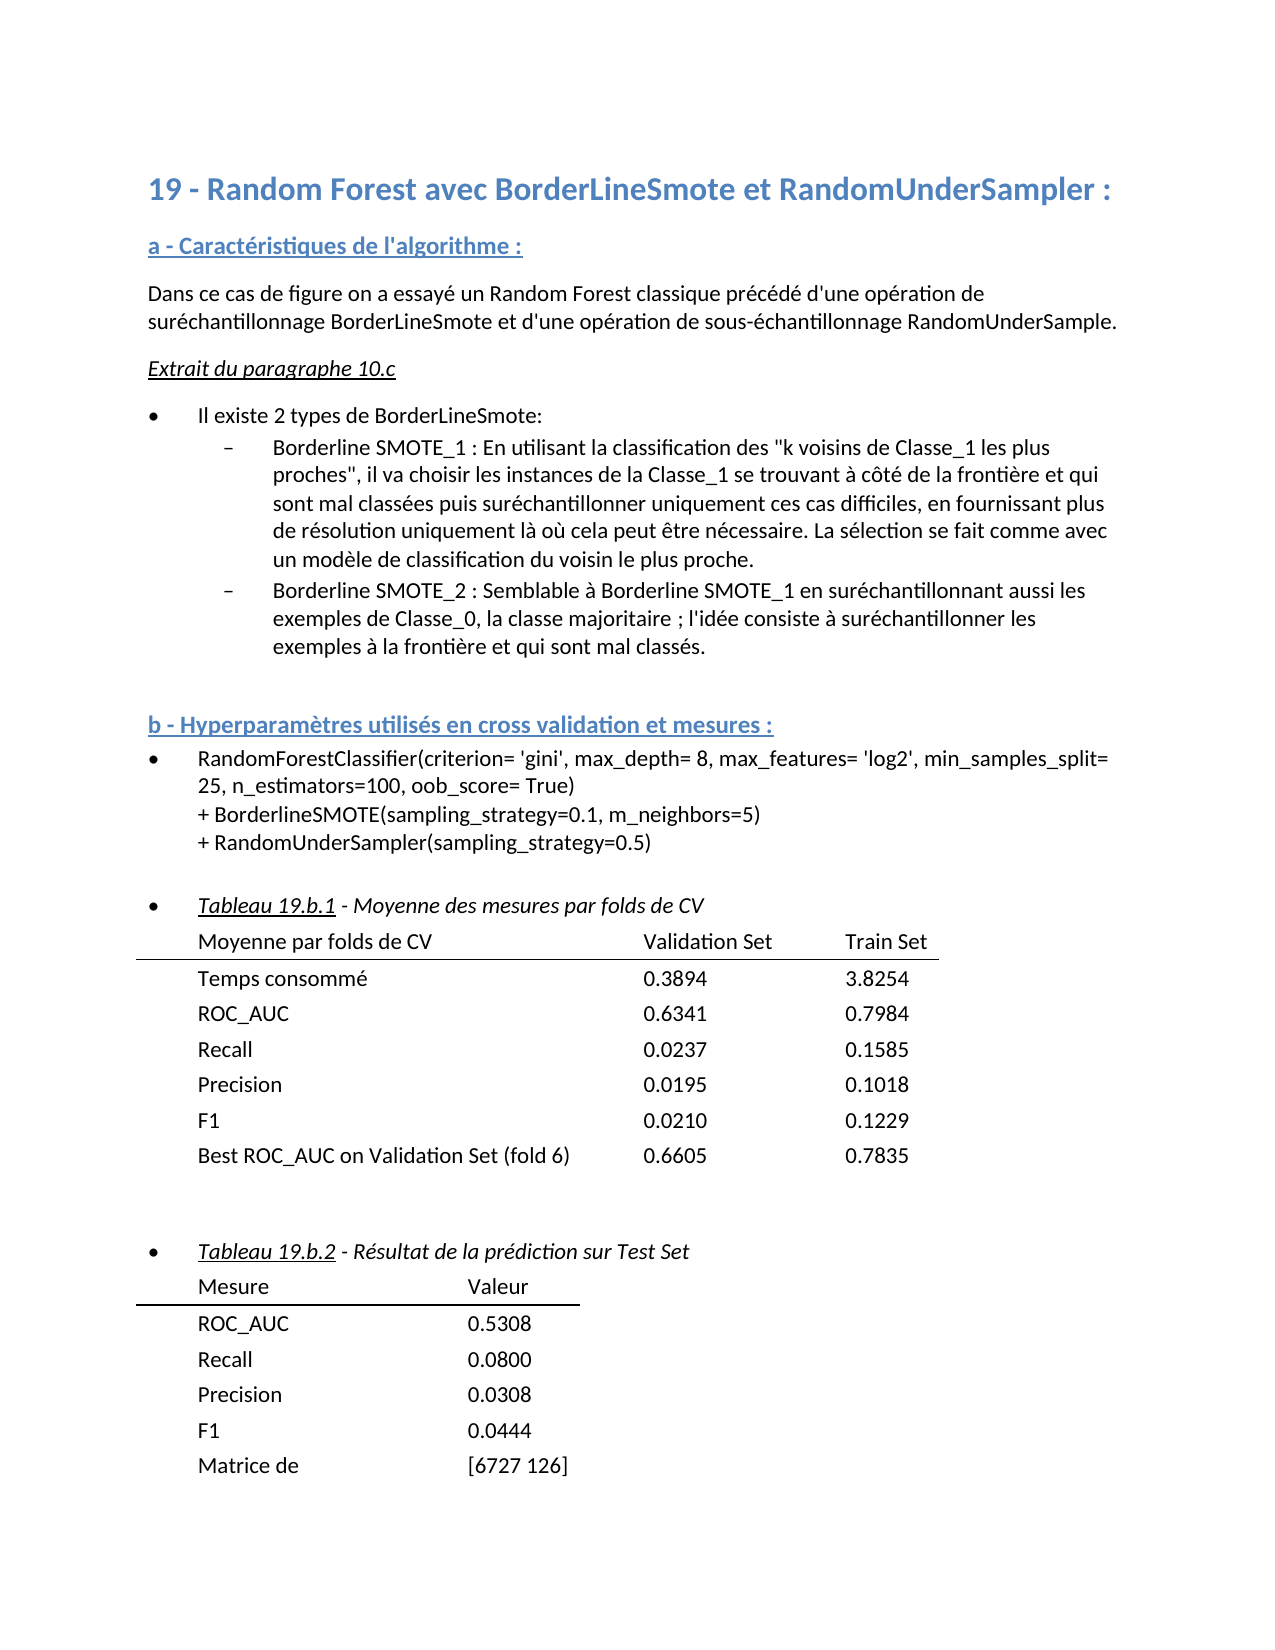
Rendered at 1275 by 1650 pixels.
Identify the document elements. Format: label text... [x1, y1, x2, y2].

subtitle 19 - Random Forest avec BorderLineSmote et RandomUnderSampler : [148, 168, 1127, 209]
list Borderline SMOTE_1 : En utilisant la classification des "k voisins de Classe_1 les plus proches", il va choisir les instances de la Classe_1 se trouvant à côté de la frontière et qui sont mal classées puis suréchantillonner uniquement ces cas difficiles, en fournissant plus de résolution uniquement là où cela peut être nécessaire. La sélection se fait comme avec un modèle de classification du voisin le plus proche. [223, 433, 1127, 573]
subtitle a - Caractéristiques de l'algorithme : [148, 230, 1127, 261]
table_cell F1 [136, 1102, 582, 1138]
table_cell 0.0195 [582, 1067, 784, 1102]
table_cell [136, 1448, 406, 1483]
table_header Valeur [406, 1269, 579, 1304]
table_cell 0.0210 [582, 1102, 784, 1138]
list Borderline SMOTE_2 : Semblable à Borderline SMOTE_1 en suréchantillonnant aussi les exemples de Classe_0, la classe majoritaire ; l'idée consiste à suréchantillonner les exemples à la frontière et qui sont mal classés. [223, 576, 1127, 688]
list Il existe 2 types de BorderLineSmote: [148, 401, 1127, 429]
table_cell Precision [136, 1377, 406, 1412]
text Dans ce cas de figure on a essayé un Random Forest classique précédé d'une opération de suréchantillonnage BorderLineSmote et d'une opération de sous-échantillonnage RandomUnderSample. [148, 279, 1127, 335]
table_cell 0.1018 [784, 1067, 939, 1102]
table_cell ROC_AUC [136, 1306, 406, 1341]
table_cell 0.0800 [406, 1341, 579, 1377]
table_cell 0.0444 [406, 1412, 579, 1448]
table_cell 0.1585 [784, 1031, 939, 1067]
table_cell 0.5308 [406, 1306, 579, 1341]
table_cell F1 [136, 1412, 406, 1448]
table_cell 0.3894 [582, 960, 784, 996]
table_cell Precision [136, 1067, 582, 1102]
table_cell 0.6341 [582, 996, 784, 1031]
list RandomForestClassifier(criterion= 'gini', max_depth= 8, max_features= 'log2', min_samples_split= 25, n_estimators=100, oob_score= True) + BorderlineSMOTE(sampling_strategy=0.1, m_neighbors=5) + RandomUnderSampler(sampling_strategy=0.5) [148, 744, 1127, 856]
table_header Validation Set [582, 923, 784, 958]
table_cell Recall [136, 1341, 406, 1377]
table_cell Best ROC_AUC on Validation Set (fold 6) [136, 1138, 582, 1173]
table_cell 3.8254 [784, 960, 939, 996]
text Extrait du paragraphe 10.c [148, 354, 1127, 382]
table_cell 0.7835 [784, 1138, 939, 1173]
table_cell [6727 126] [406, 1448, 579, 1483]
table_cell 0.6605 [582, 1138, 784, 1173]
table_cell Recall [136, 1031, 582, 1067]
table_cell Temps consommé [136, 960, 582, 996]
table_cell ROC_AUC [136, 996, 582, 1031]
list Tableau 19.b.2 - Résultat de la prédiction sur Test Set [148, 1237, 1127, 1265]
table_cell 0.0237 [582, 1031, 784, 1067]
list Tableau 19.b.1 - Moyenne des mesures par folds de CV [148, 891, 1127, 919]
table_cell 0.0308 [406, 1377, 579, 1412]
subtitle b - Hyperparamètres utilisés en cross validation et mesures : [148, 709, 1127, 740]
table_cell 0.7984 [784, 996, 939, 1031]
table_header Moyenne par folds de CV [136, 923, 582, 958]
table_header Mesure [136, 1269, 406, 1304]
table_cell 0.1229 [784, 1102, 939, 1138]
table_header Train Set [784, 923, 939, 958]
